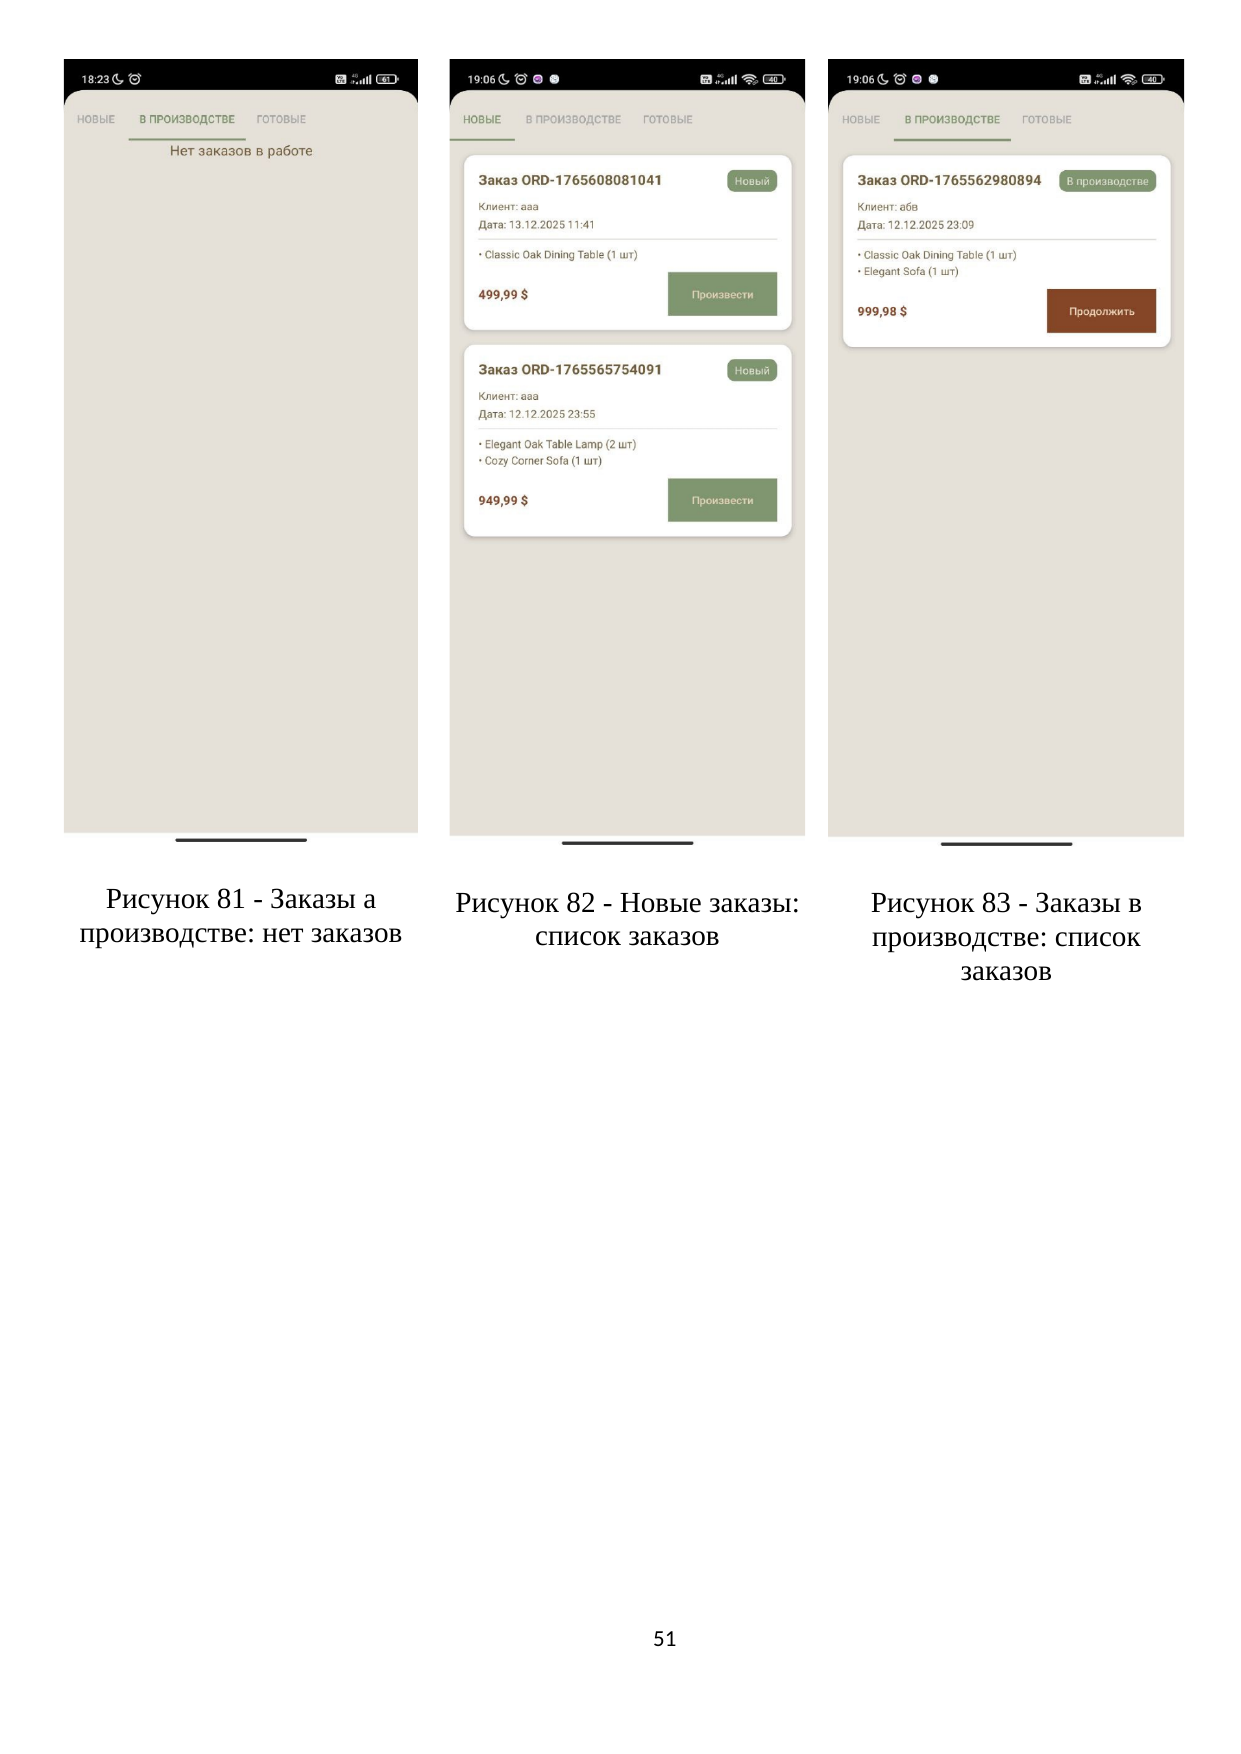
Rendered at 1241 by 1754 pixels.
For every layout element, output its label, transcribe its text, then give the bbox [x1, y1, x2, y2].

picture [63, 59, 418, 847]
table_cell Рисунок 81 - Заказы а производстве: нет заказов [44, 59, 438, 1007]
table_cell Рисунок 83 - Заказы в производстве: список заказов [817, 59, 1196, 1007]
picture [828, 59, 1185, 851]
picture [449, 59, 806, 850]
table_cell Рисунок 82 - Новые заказы: список заказов [438, 59, 817, 1007]
